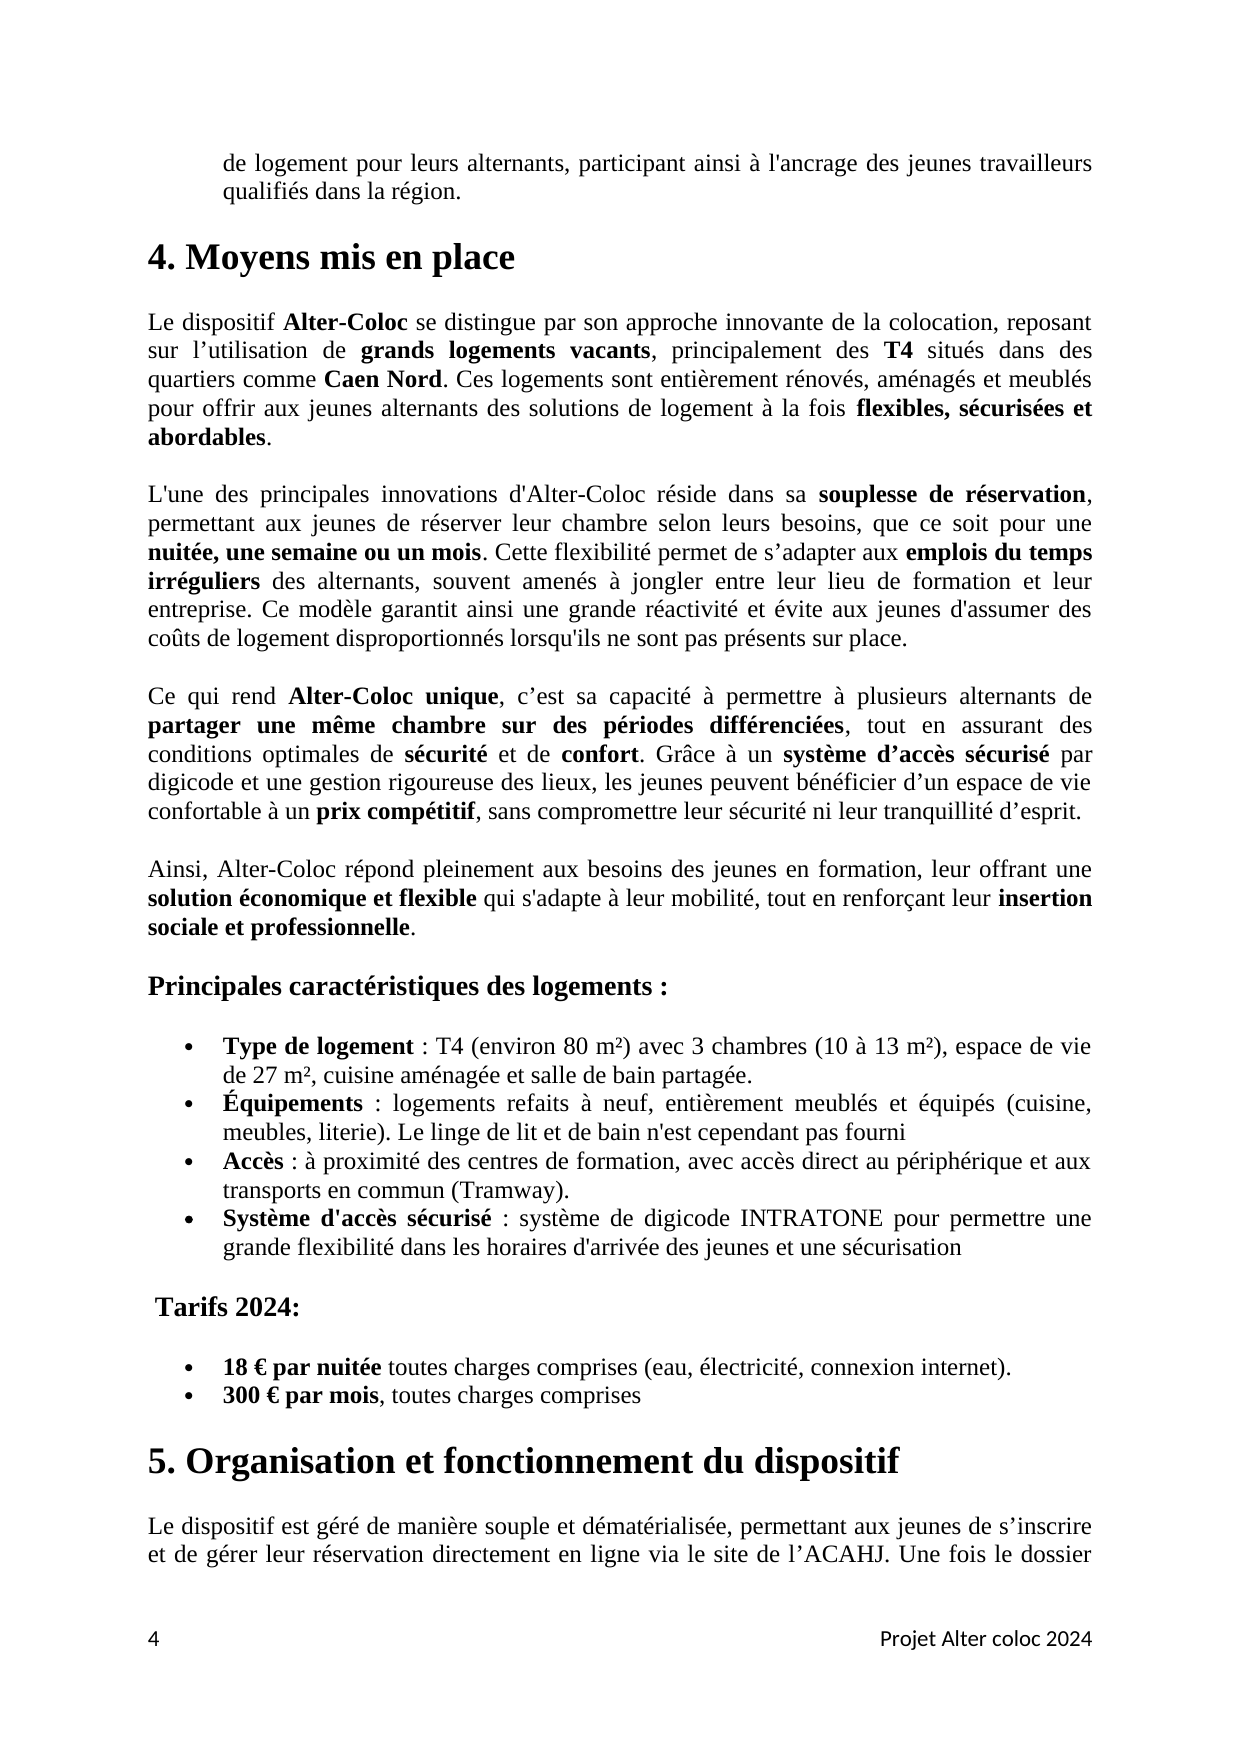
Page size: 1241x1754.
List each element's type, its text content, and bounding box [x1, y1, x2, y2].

text Principales caractéristiques des logements : [148, 969, 1093, 1002]
text 4. Moyens mis en place [148, 234, 1093, 277]
text Ce qui rend Alter-Coloc unique, c’est sa capacité à permettre à plusieurs alternants de partager une même chambre sur des périodes différenciées, tout en assurant des conditions optimales de sécurité et de confort. Grâce à un système d’accès sécurisé par digicode et une gestion rigoureuse des lieux, les jeunes peuvent bénéficier d’un espace de vie confortable à un prix compétitif, sans compromettre leur sécurité ni leur tranquillité d’esprit. [148, 681, 1093, 825]
text Le dispositif Alter-Coloc se distingue par son approche innovante de la colocation, reposant sur l’utilisation de grands logements vacants, principalement des T4 situés dans des quartiers comme Caen Nord. Ces logements sont entièrement rénovés, aménagés et meublés pour offrir aux jeunes alternants des solutions de logement à la fois flexibles, sécurisées et abordables. [148, 307, 1093, 450]
text Ainsi, Alter-Coloc répond pleinement aux besoins des jeunes en formation, leur offrant une solution économique et flexible qui s'adapte à leur mobilité, tout en renforçant leur insertion sociale et professionnelle. [148, 854, 1093, 940]
text 5. Organisation et fonctionnement du dispositif [148, 1438, 1093, 1482]
list Type de logement : T4 (environ 80 m²) avec 3 chambres (10 à 13 m²), espace de vie de 27 m², cuisine aménagée et salle de bain partagée. [185, 1031, 1093, 1088]
list Système d'accès sécurisé : système de digicode INTRATONE pour permettre une grande flexibilité dans les horaires d'arrivée des jeunes​ et une sécurisation [185, 1203, 1093, 1261]
list Accès : à proximité des centres de formation, avec accès direct au périphérique et aux transports en commun (Tramway). [185, 1146, 1093, 1203]
list 300 € par mois, toutes charges comprises​ [185, 1381, 1093, 1409]
list Équipements : logements refaits à neuf, entièrement meublés et équipés (cuisine, meubles, literie). Le linge de lit et de bain n'est cependant pas fourni​ [185, 1088, 1093, 1146]
text Tarifs 2024: [148, 1290, 1093, 1323]
text L'une des principales innovations d'Alter-Coloc réside dans sa souplesse de réservation, permettant aux jeunes de réserver leur chambre selon leurs besoins, que ce soit pour une nuitée, une semaine ou un mois. Cette flexibilité permet de s’adapter aux emplois du temps irréguliers des alternants, souvent amenés à jongler entre leur lieu de formation et leur entreprise. Ce modèle garantit ainsi une grande réactivité et évite aux jeunes d'assumer des coûts de logement disproportionnés lorsqu'ils ne sont pas présents sur place. [148, 479, 1093, 652]
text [148, 1511, 1093, 1568]
list 18 € par nuitée toutes charges comprises (eau, électricité, connexion internet). [185, 1352, 1093, 1381]
